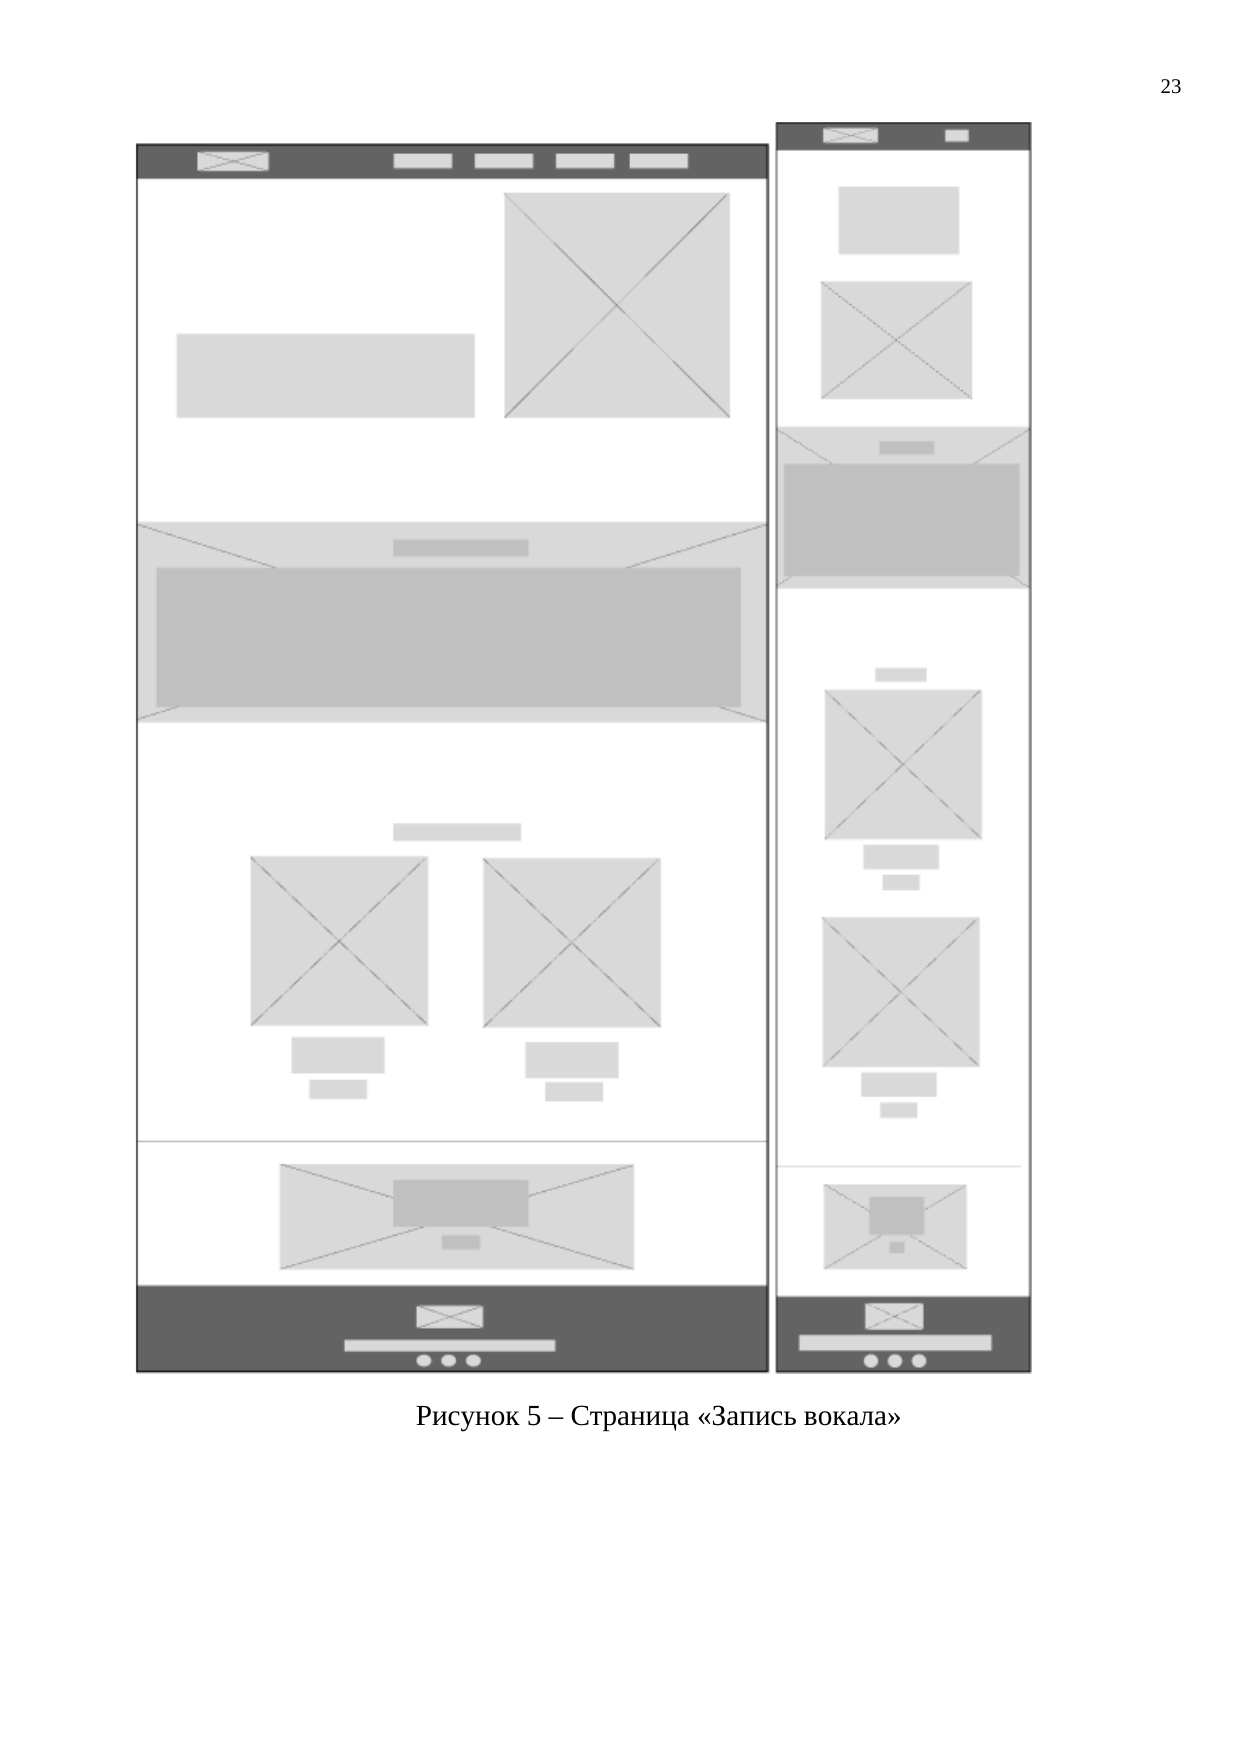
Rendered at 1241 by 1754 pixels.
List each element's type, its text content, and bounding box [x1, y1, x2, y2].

picture [775, 122, 1032, 1374]
text Рисунок 5 – Страница «Запись вокала» [136, 1398, 1181, 1431]
picture [135, 143, 771, 1374]
